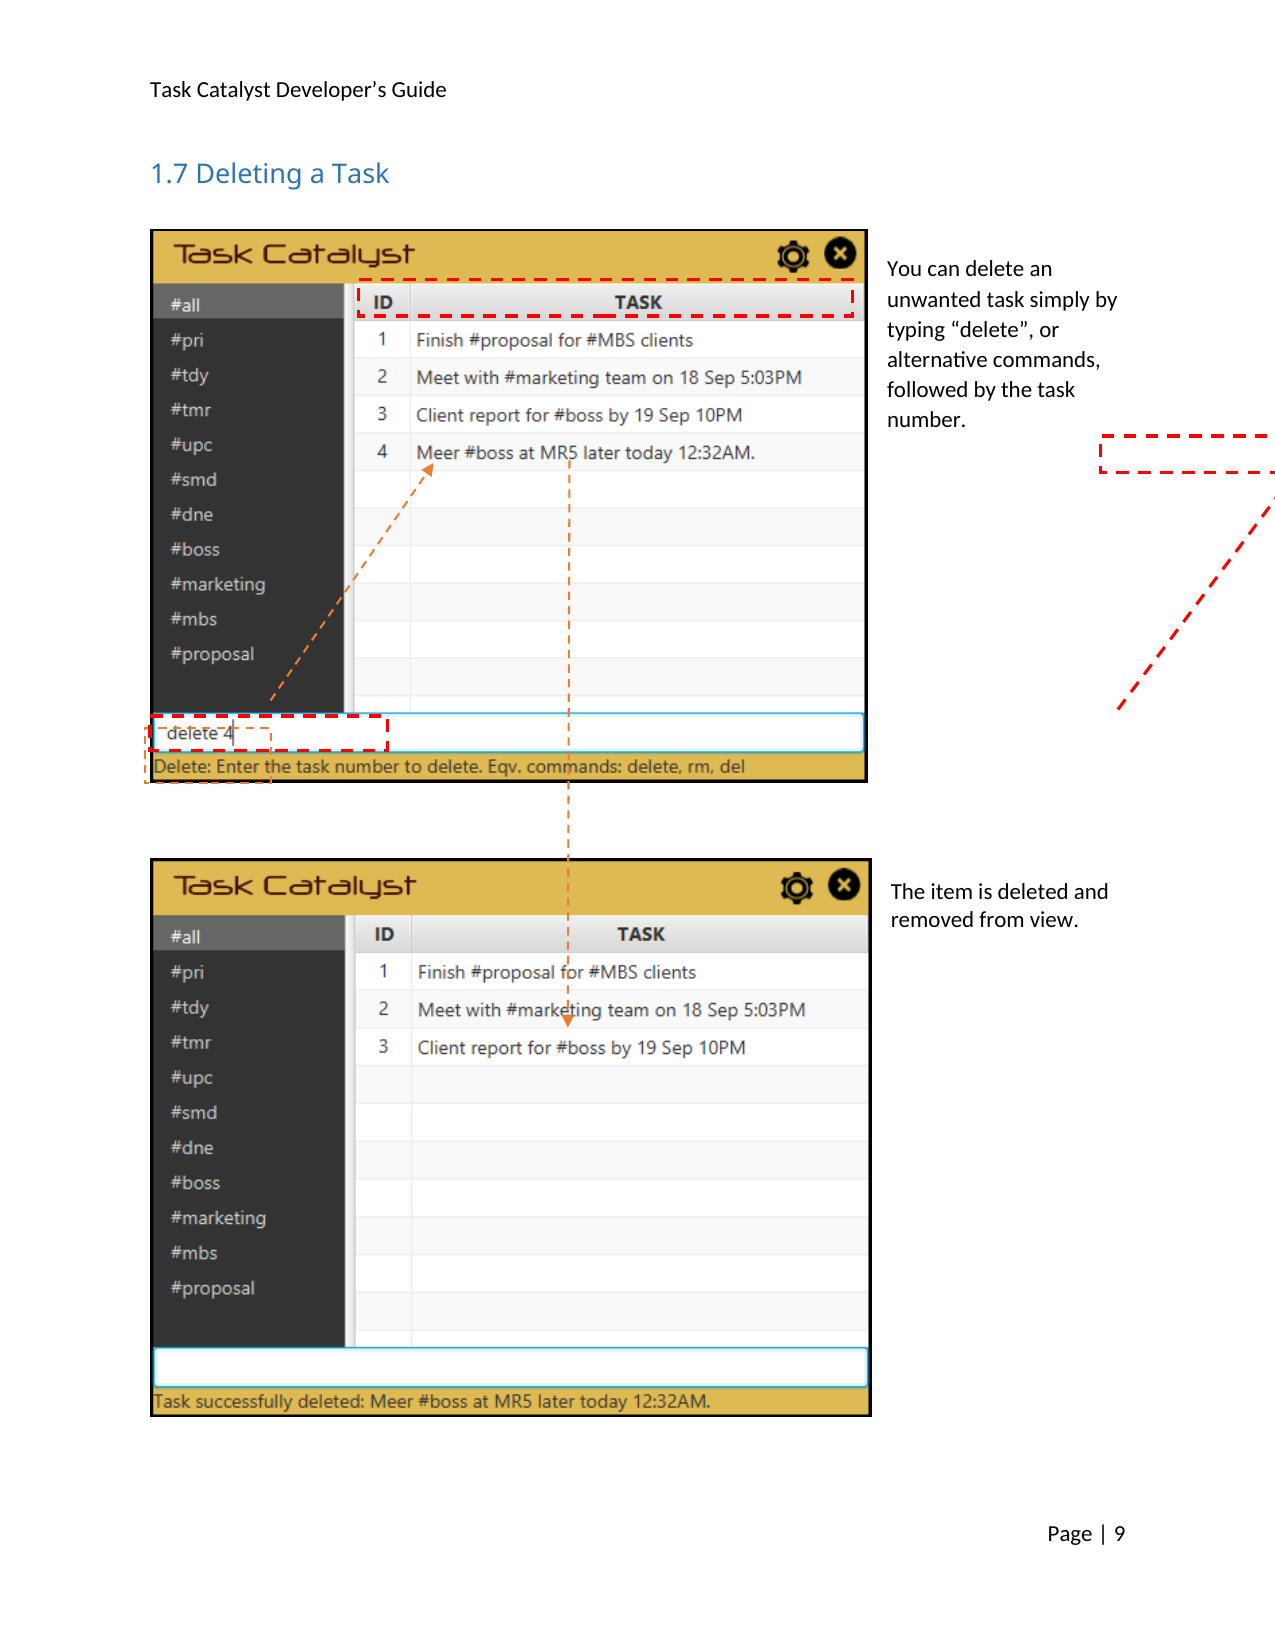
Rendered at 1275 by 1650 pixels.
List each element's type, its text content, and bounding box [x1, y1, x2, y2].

picture [152, 860, 870, 1415]
text You can delete an unwanted task simply by typing “delete”, or alternative commands, followed by the task number. [868, 254, 1125, 434]
subtitle 1.7 Deleting a Task [150, 154, 1125, 191]
picture [152, 231, 866, 781]
text The item is deleted and removed from view. [872, 877, 1125, 933]
